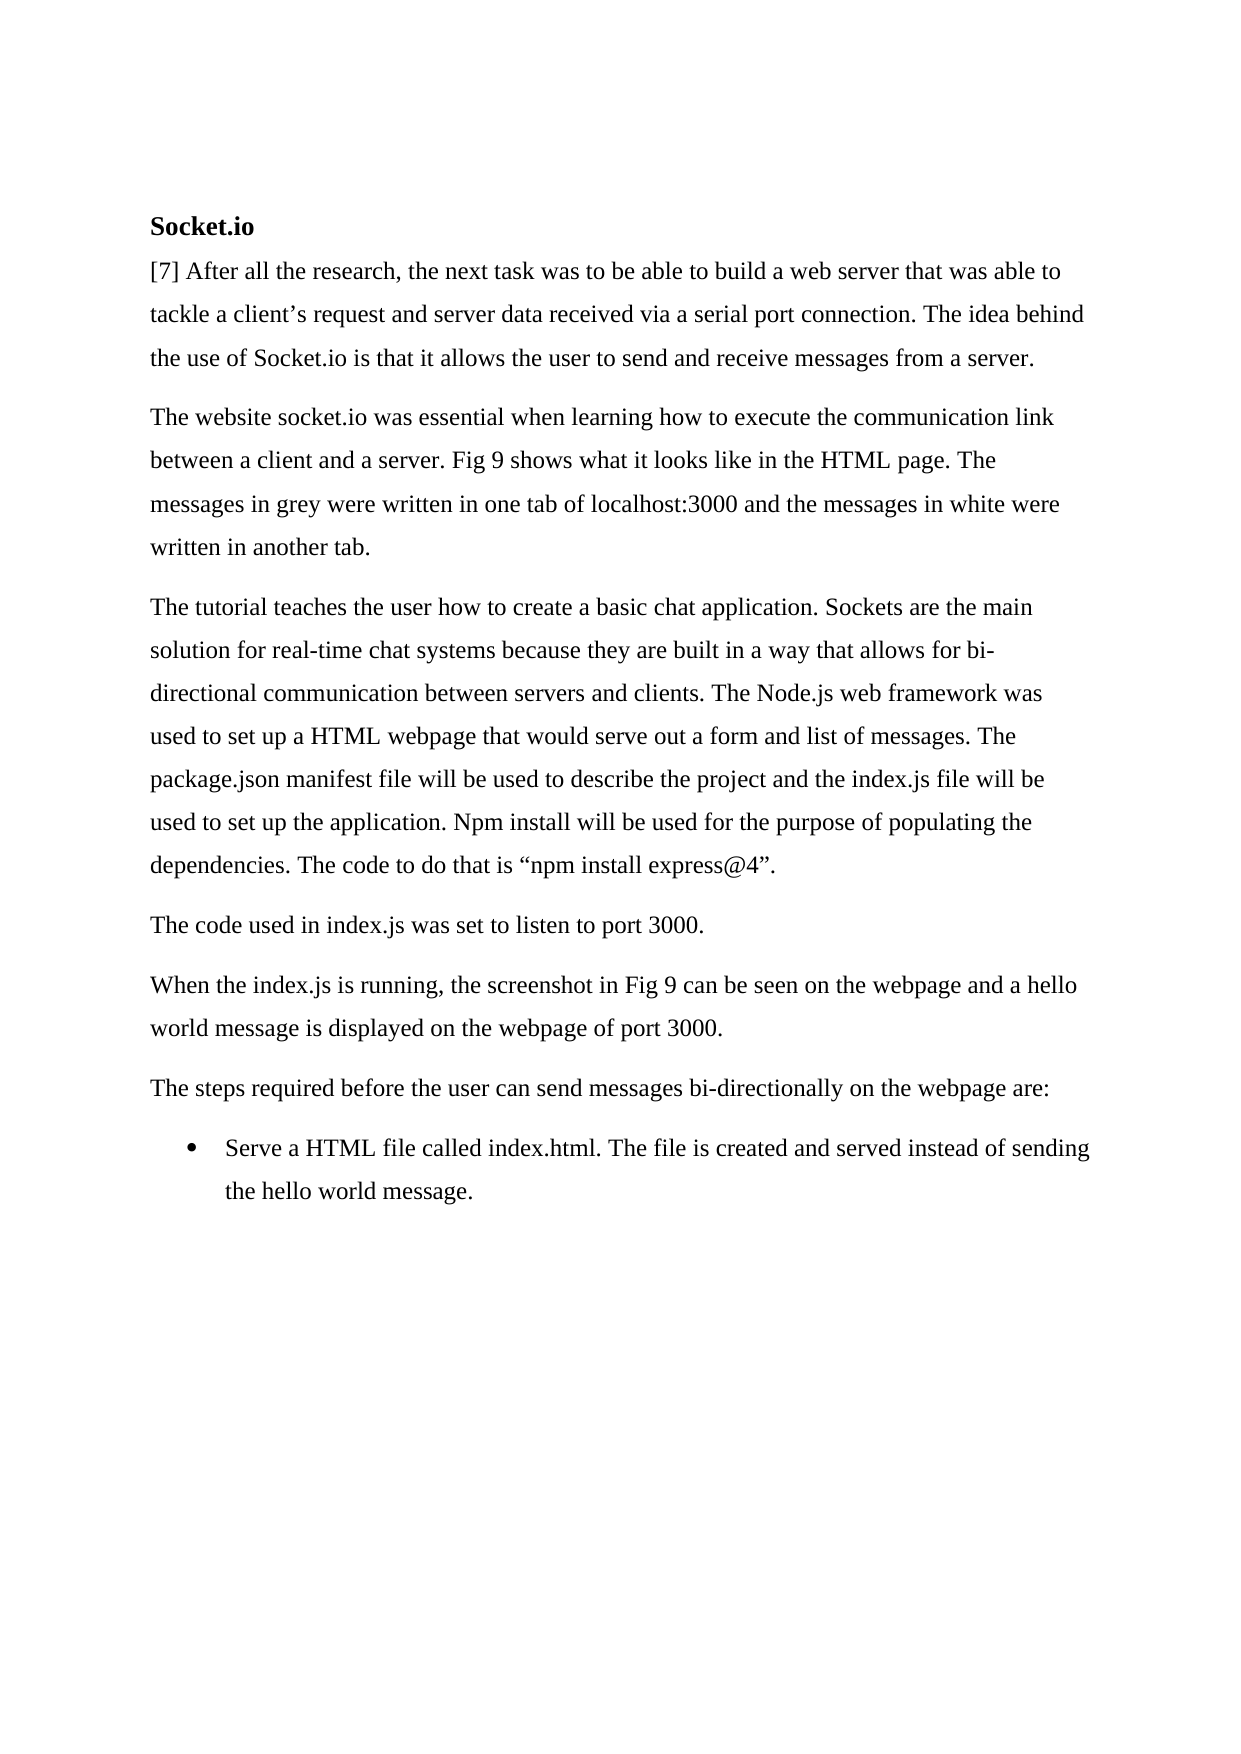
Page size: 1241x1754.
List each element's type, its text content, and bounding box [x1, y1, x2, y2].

text The tutorial teaches the user how to create a basic chat application. Sockets are the main solution for real-time chat systems because they are built in a way that allows for bi-directional communication between servers and clients. The Node.js web framework was used to set up a HTML webpage that would serve out a form and list of messages. The package.json manifest file will be used to describe the project and the index.js file will be used to set up the application. Npm install will be used for the purpose of populating the dependencies. The code to do that is “npm install express@4”. [150, 592, 1090, 879]
text [7] After all the research, the next task was to be able to build a web server that was able to tackle a client’s request and server data received via a serial port connection. The idea behind the use of Socket.io is that it allows the user to send and receive messages from a server. [150, 256, 1090, 371]
text When the index.js is running, the screenshot in Fig 9 can be seen on the webpage and a hello world message is displayed on the webpage of port 3000. [150, 970, 1090, 1042]
text The steps required before the user can send messages bi-directionally on the webpage are: [150, 1073, 1090, 1102]
list Serve a HTML file called index.html. The file is created and served instead of sending the hello world message. [187, 1133, 1090, 1204]
text The code used in index.js was set to listen to port 3000. [150, 910, 1090, 939]
text The website socket.io was essential when learning how to execute the communication link between a client and a server. Fig 9 shows what it looks like in the HTML page. The messages in grey were written in one tab of localhost:3000 and the messages in white were written in another tab. [150, 402, 1090, 561]
subtitle Socket.io [150, 210, 1090, 241]
